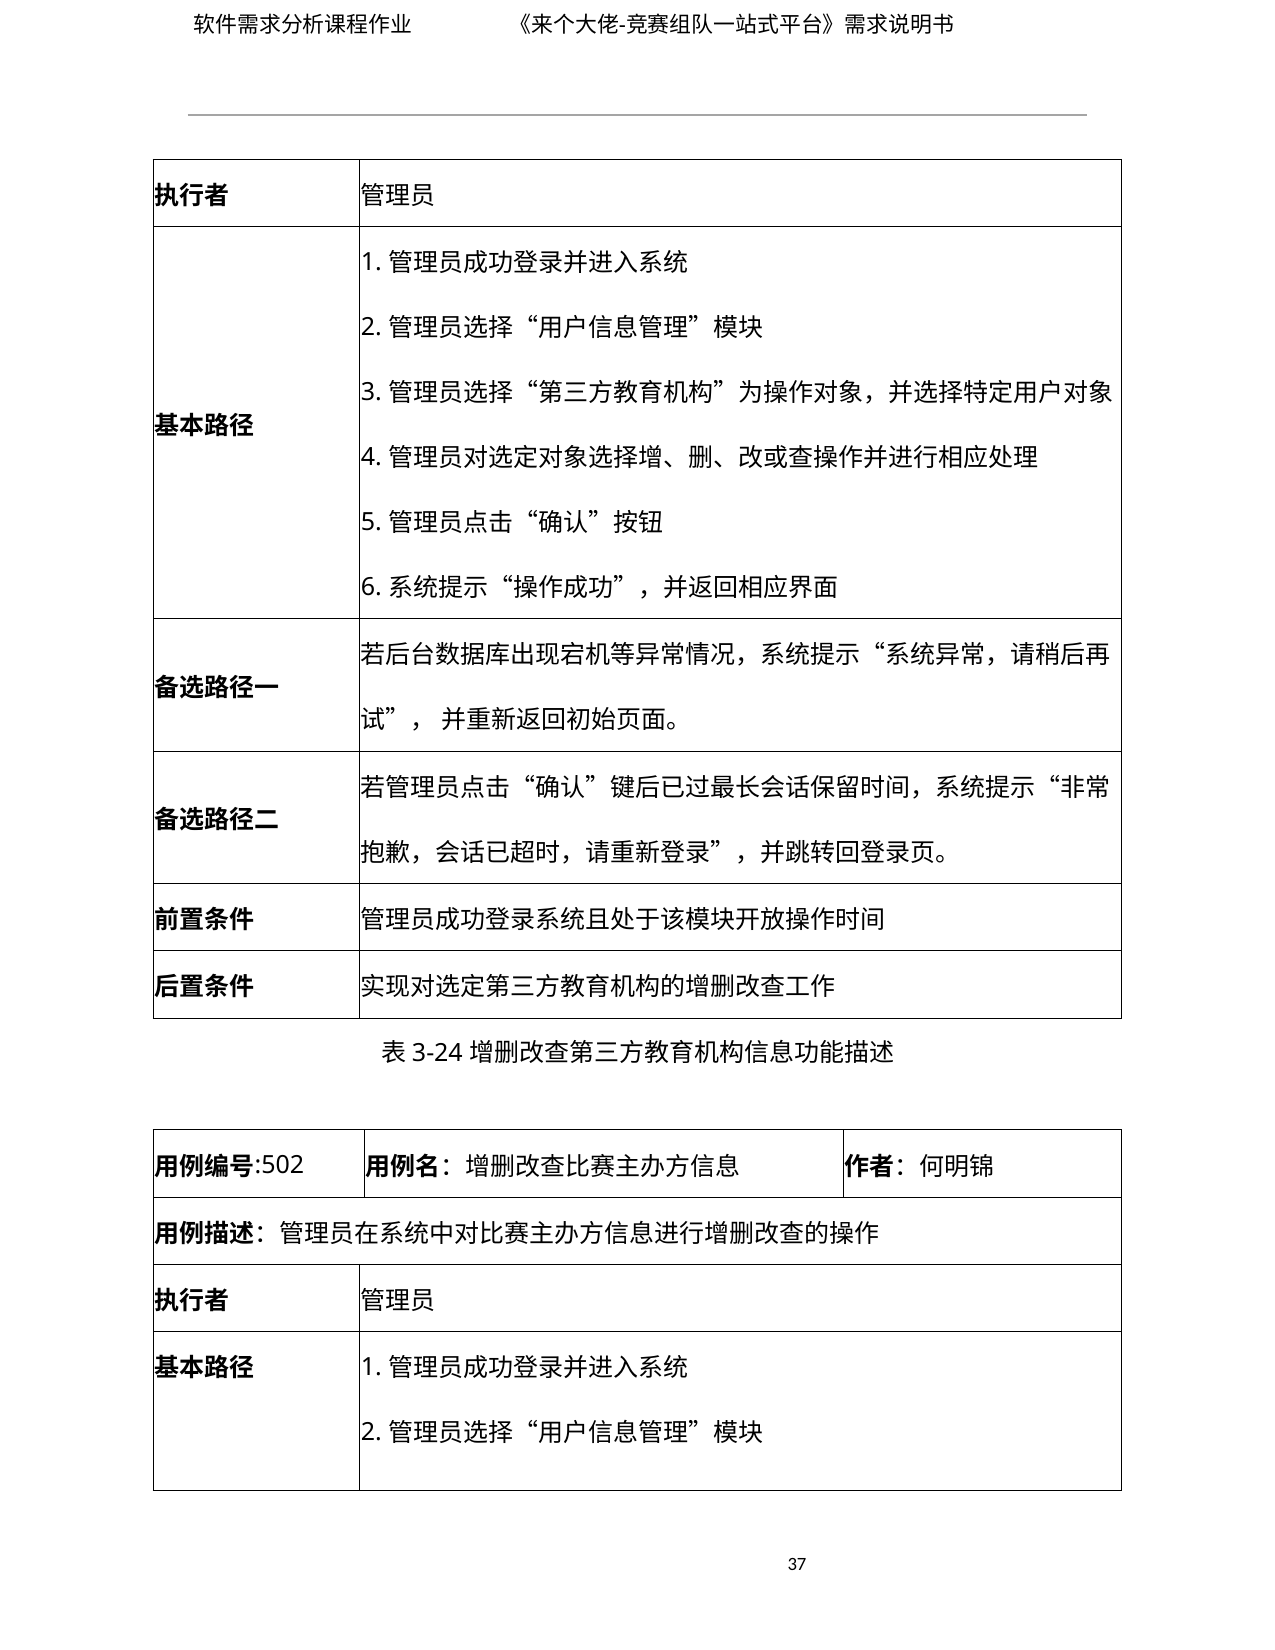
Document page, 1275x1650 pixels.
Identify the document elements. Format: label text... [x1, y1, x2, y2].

table_cell 备选路径一 [154, 619, 359, 751]
table_header 用例名：增删改查比赛主办方信息 [365, 1130, 843, 1197]
table_cell 管理员 [360, 1265, 1121, 1331]
table_cell 备选路径二 [154, 752, 359, 883]
table_cell 管理员 [360, 160, 1121, 226]
table_cell 后置条件 [154, 951, 359, 1017]
table_cell 执行者 [154, 160, 359, 226]
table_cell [360, 1332, 1121, 1490]
table_cell 管理员成功登录系统且处于该模块开放操作时间 [360, 884, 1121, 950]
table_header 作者：何明锦 [844, 1130, 1121, 1197]
table_cell 执行者 [154, 1265, 359, 1331]
table_header 用例编号:502 [154, 1130, 364, 1197]
table_cell 若管理员点击“确认”键后已过最长会话保留时间，系统提示“非常抱歉，会话已超时，请重新登录”，并跳转回登录页。 [360, 752, 1121, 883]
table_cell 基本路径 [154, 1332, 359, 1490]
table_cell 实现对选定第三方教育机构的增删改查工作 [360, 951, 1121, 1017]
table_cell 基本路径 [154, 227, 359, 618]
table_cell 用例描述：管理员在系统中对比赛主办方信息进行增删改查的操作 [154, 1198, 1121, 1264]
text 表 3-24 增删改查第三方教育机构信息功能描述 [187, 1019, 1087, 1083]
table_cell 若后台数据库出现宕机等异常情况，系统提示“系统异常，请稍后再试”， 并重新返回初始页面。 [360, 619, 1121, 751]
table_cell 管理员成功登录并进入系统 2. 管理员选择“用户信息管理”模块 3. 管理员选择“第三方教育机构”为操作对象，并选择特定用户对象 4. 管理员对选定对象选择增、删、改或查操作并进行相应处理 5. 管理员点击“确认”按钮 6. 系统提示“操作成功”，并返回相应界面 [360, 227, 1121, 618]
table_cell 前置条件 [154, 884, 359, 950]
